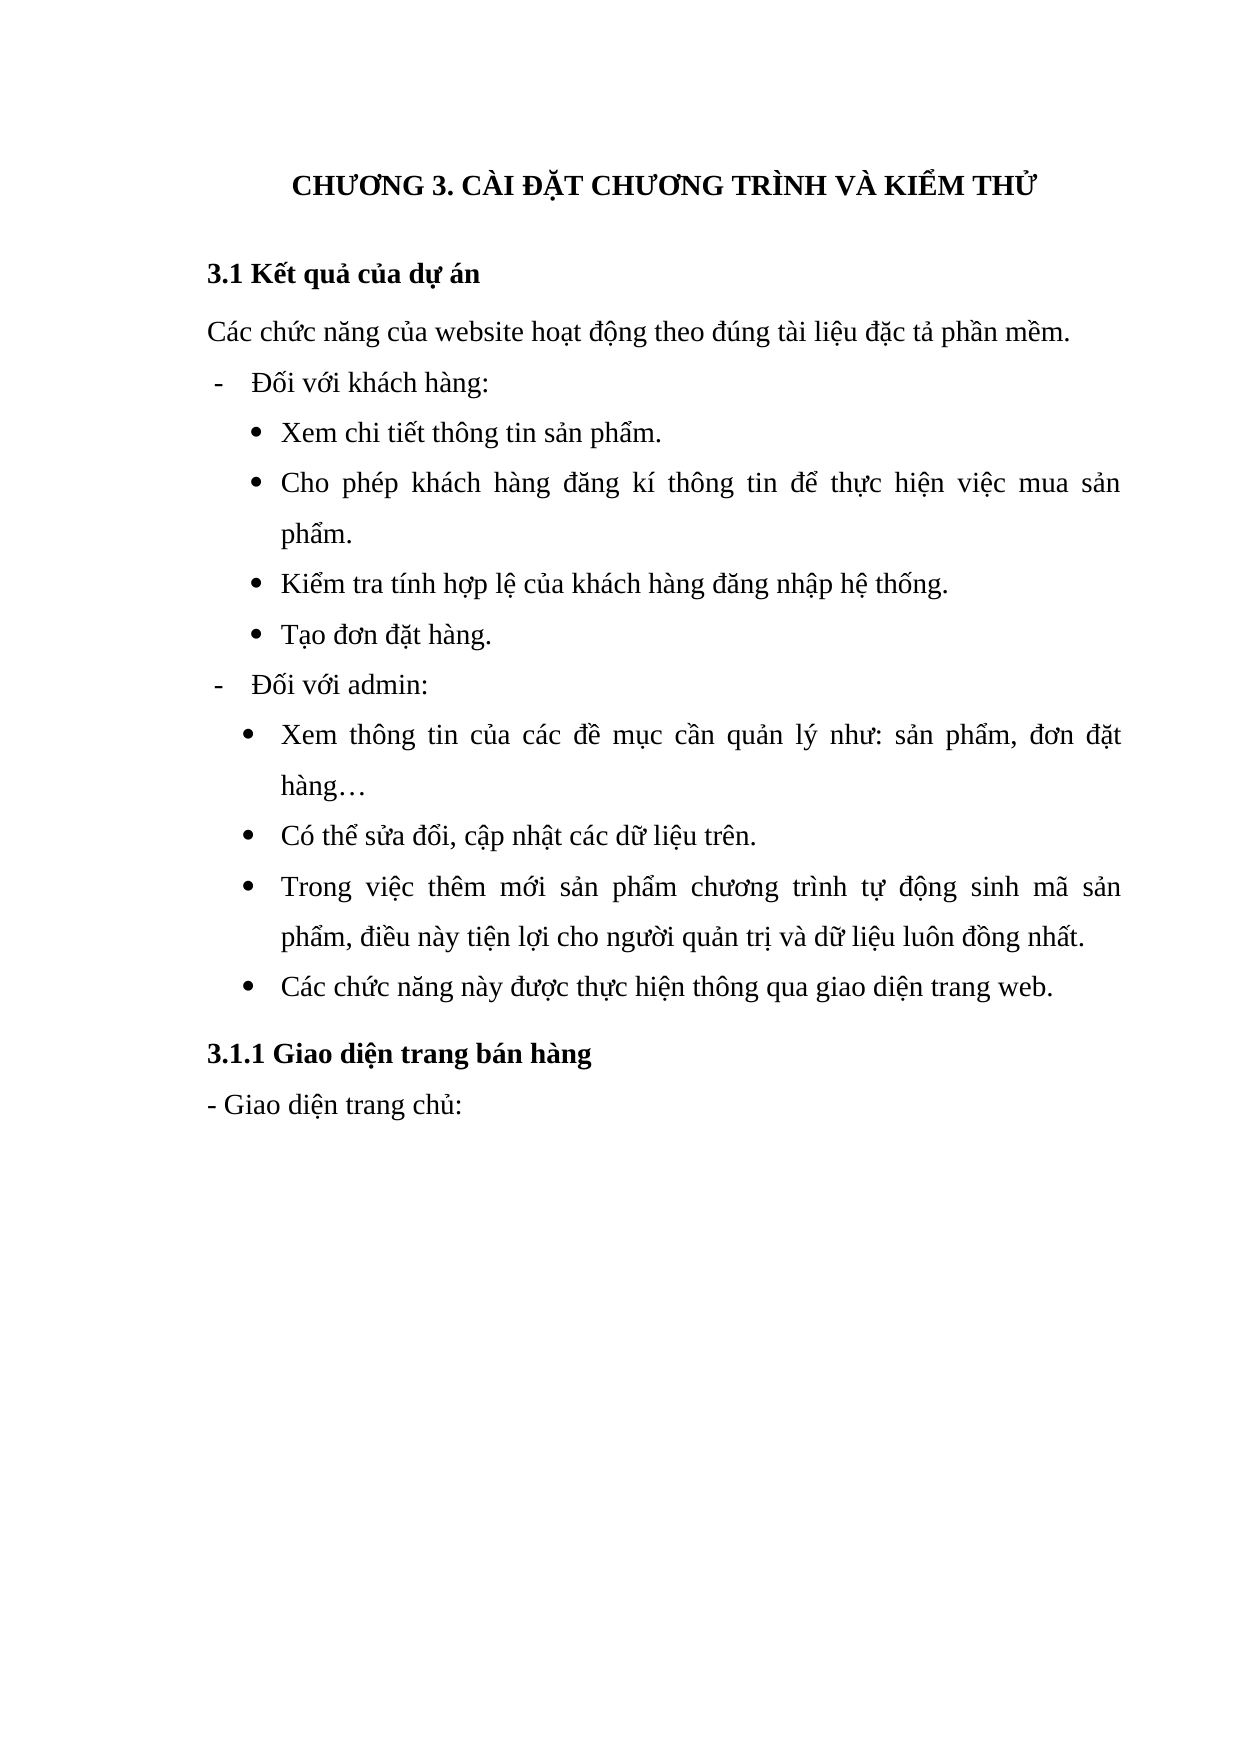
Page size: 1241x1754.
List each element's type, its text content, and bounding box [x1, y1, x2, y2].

subtitle 3.1.1 Giao diện trang bán hàng [207, 1036, 1122, 1070]
subtitle CHƯƠNG 3. CÀI ĐẶT CHƯƠNG TRÌNH VÀ KIỂM THỬ [207, 168, 1122, 202]
list Các chức năng này được thực hiện thông qua giao diện trang web. [243, 969, 1122, 1003]
list Đối với admin: [214, 667, 1122, 701]
list Tạo đơn đặt hàng. [251, 617, 1122, 650]
list Xem chi tiết thông tin sản phẩm. [251, 415, 1122, 449]
list Xem thông tin của các đề mục cần quản lý như: sản phẩm, đơn đặt hàng… [243, 717, 1122, 801]
text Các chức năng của website hoạt động theo đúng tài liệu đặc tả phần mềm. [207, 314, 1122, 348]
list Cho phép khách hàng đăng kí thông tin để thực hiện việc mua sản phẩm. [251, 466, 1122, 549]
list Đối với khách hàng: [214, 365, 1122, 398]
list Trong việc thêm mới sản phẩm chương trình tự động sinh mã sản phẩm, điều này tiện lợi cho người quản trị và dữ liệu luôn đồng nhất. [243, 869, 1122, 953]
subtitle 3.1 Kết quả của dự án [207, 256, 1122, 289]
text - Giao diện trang chủ: [207, 1087, 1122, 1120]
list Có thể sửa đổi, cập nhật các dữ liệu trên. [243, 818, 1122, 852]
list Kiểm tra tính hợp lệ của khách hàng đăng nhập hệ thống. [251, 566, 1122, 600]
